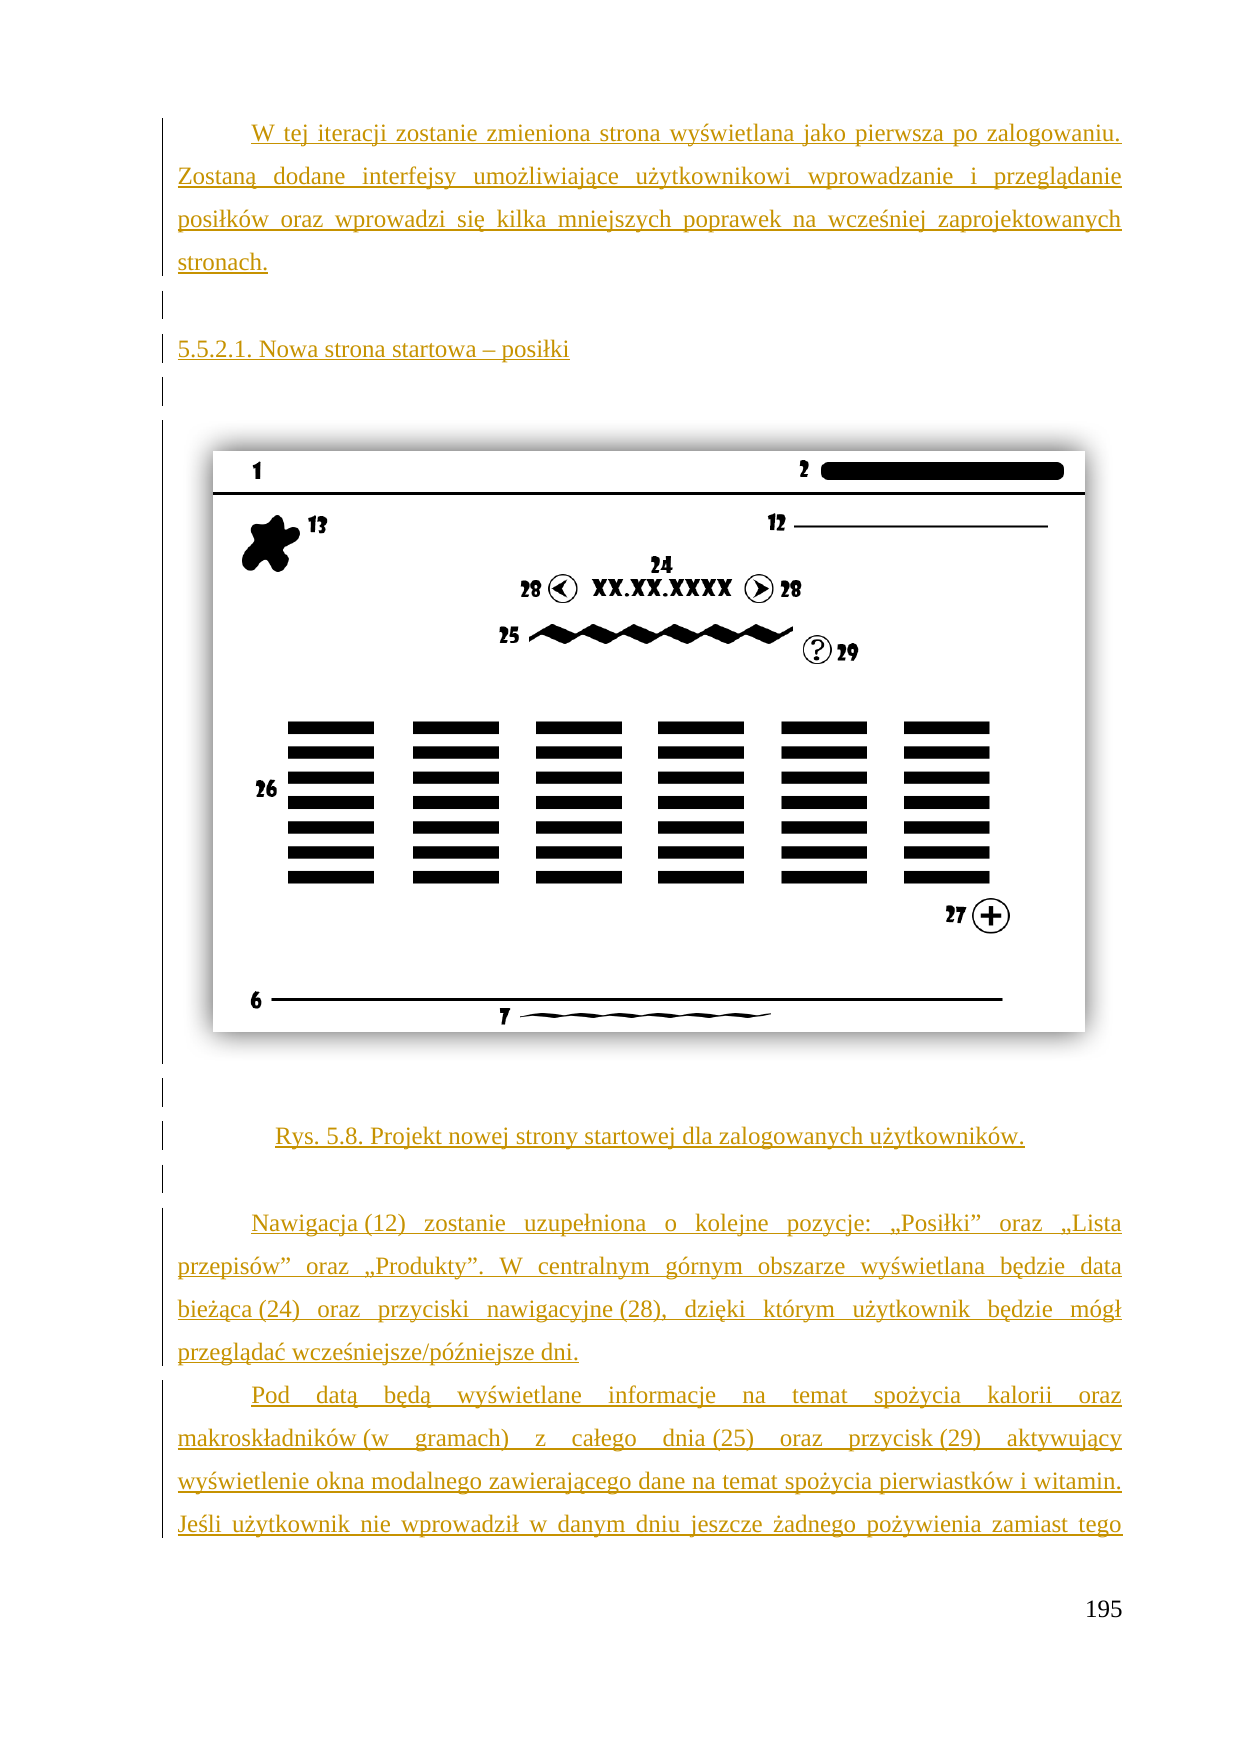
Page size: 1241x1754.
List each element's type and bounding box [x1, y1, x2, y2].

picture [213, 451, 1085, 1032]
